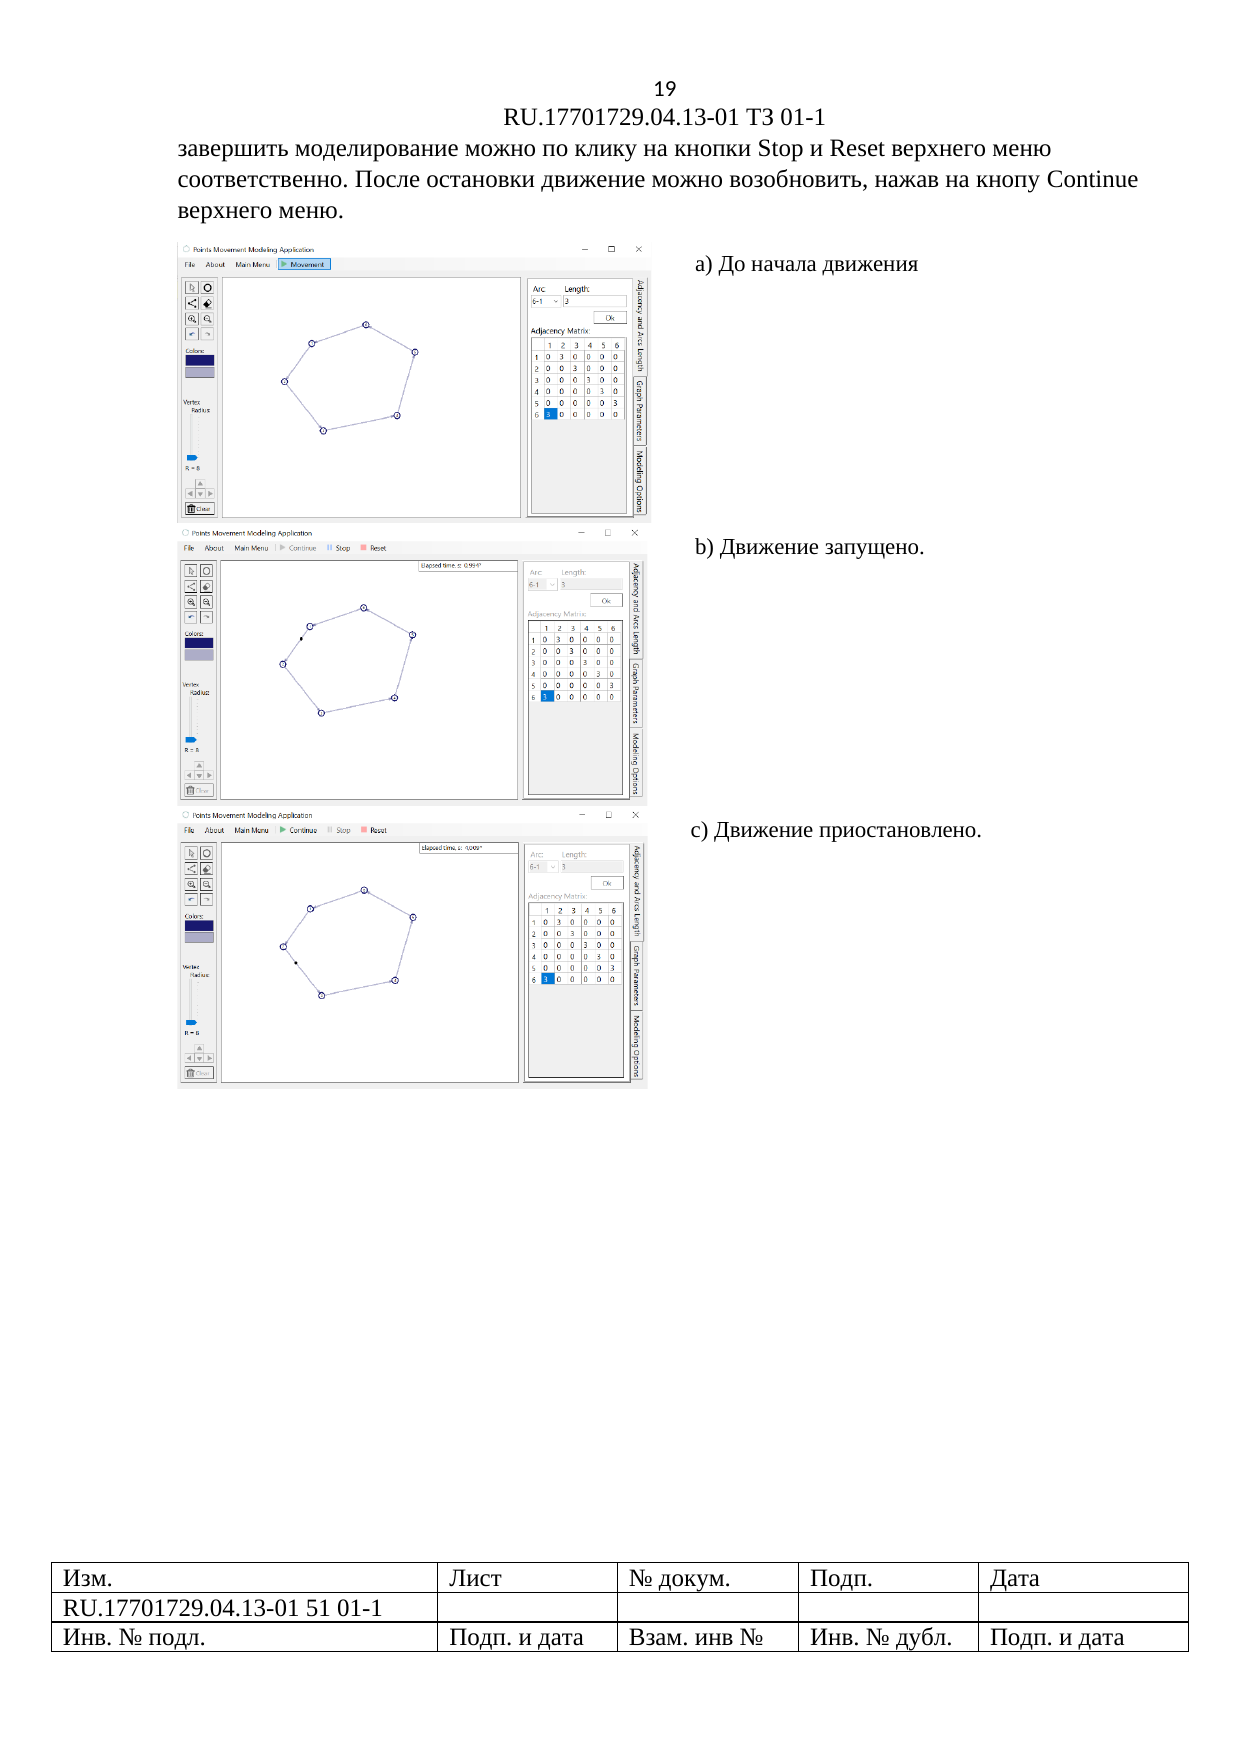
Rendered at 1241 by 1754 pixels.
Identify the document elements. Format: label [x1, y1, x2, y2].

picture [177, 807, 648, 1089]
picture [177, 242, 652, 523]
picture [177, 525, 648, 806]
text [177, 133, 1152, 223]
